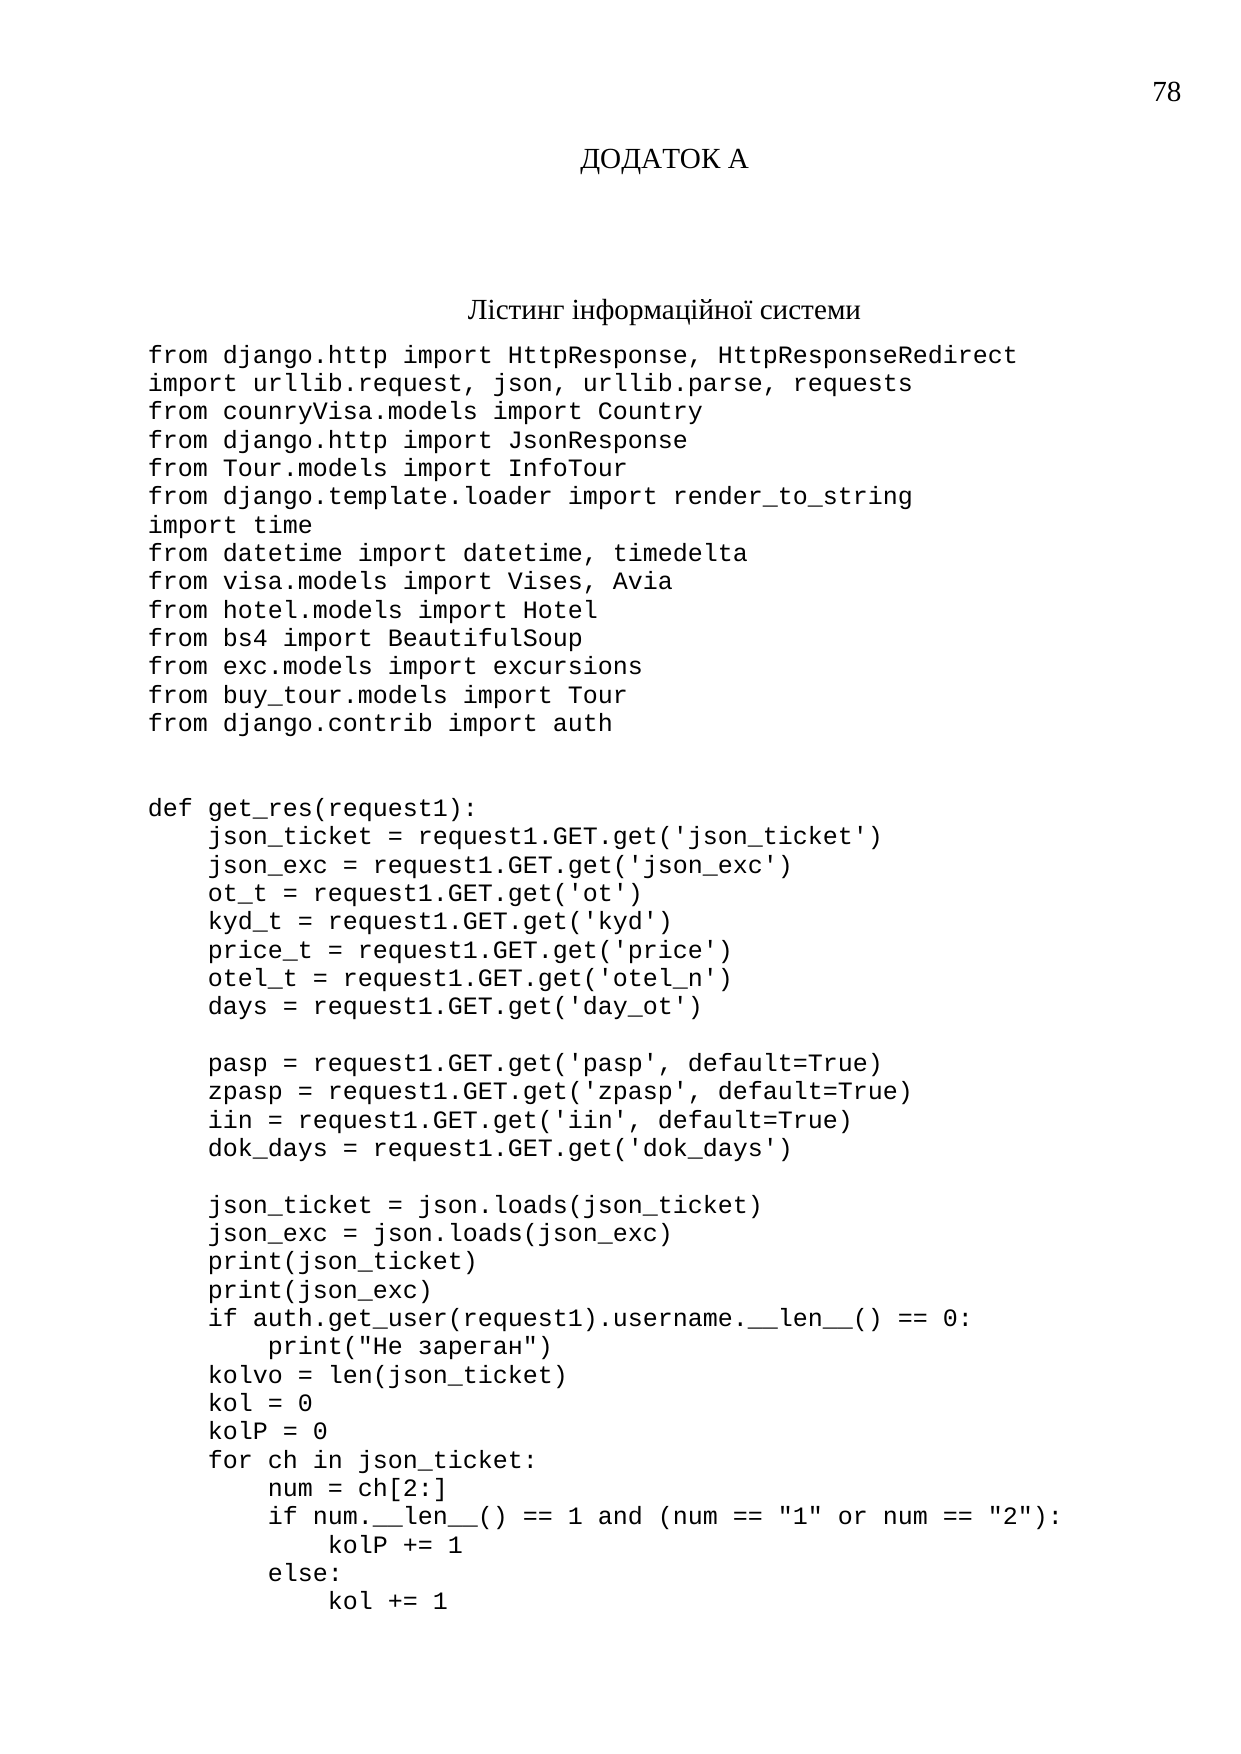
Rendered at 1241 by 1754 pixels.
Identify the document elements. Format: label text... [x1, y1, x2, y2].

text num = ch[2:] [148, 1476, 1181, 1504]
text from hotel.models import Hotel [148, 597, 1181, 626]
text iin = request1.GET.get('iin', default=True) [148, 1107, 1181, 1136]
text for ch in json_ticket: [148, 1447, 1181, 1476]
text json_ticket = request1.GET.get('json_ticket') [148, 824, 1181, 852]
text from visa.models import Vises, Avia [148, 569, 1181, 597]
text from exc.models import excursions [148, 654, 1181, 682]
text json_exc = json.loads(json_exc) [148, 1221, 1181, 1249]
text kol = 0 [148, 1391, 1181, 1419]
list ДОДАТОК А [148, 141, 1181, 174]
text import urllib.request, json, urllib.parse, requests [148, 371, 1181, 399]
text price_t = request1.GET.get('price') [148, 937, 1181, 966]
text else: [148, 1561, 1181, 1589]
text from django.http import HttpResponse, HttpResponseRedirect [148, 342, 1181, 371]
text if num.__len__() == 1 and (num == "1" or num == "2"): [148, 1504, 1181, 1532]
text from counryVisa.models import Country [148, 399, 1181, 427]
text import time [148, 512, 1181, 541]
text dok_days = request1.GET.get('dok_days') [148, 1136, 1181, 1164]
text from datetime import datetime, timedelta [148, 541, 1181, 569]
text json_exc = request1.GET.get('json_exc') [148, 852, 1181, 881]
text def get_res(request1): [148, 796, 1181, 824]
text from Tour.models import InfoTour [148, 456, 1181, 484]
text ot_t = request1.GET.get('ot') [148, 881, 1181, 909]
text kolP += 1 [148, 1532, 1181, 1561]
text days = request1.GET.get('day_ot') [148, 994, 1181, 1022]
text if auth.get_user(request1).username.__len__() == 0: [148, 1306, 1181, 1334]
text kyd_t = request1.GET.get('kyd') [148, 909, 1181, 937]
text pasp = request1.GET.get('pasp', default=True) [148, 1051, 1181, 1079]
text print("Не зареган") [148, 1334, 1181, 1362]
text otel_t = request1.GET.get('otel_n') [148, 966, 1181, 994]
text kolvo = len(json_ticket) [148, 1362, 1181, 1391]
text from bs4 import BeautifulSoup [148, 626, 1181, 654]
text zpasp = request1.GET.get('zpasp', default=True) [148, 1079, 1181, 1107]
text from buy_tour.models import Tour [148, 682, 1181, 711]
text print(json_ticket) [148, 1249, 1181, 1277]
text kolP = 0 [148, 1419, 1181, 1447]
text Лістинг інформаційної системи [148, 292, 1181, 325]
text from django.template.loader import render_to_string [148, 484, 1181, 512]
text json_ticket = json.loads(json_ticket) [148, 1192, 1181, 1221]
text kol += 1 [148, 1589, 1181, 1617]
text from django.contrib import auth [148, 711, 1181, 739]
text print(json_exc) [148, 1277, 1181, 1306]
text from django.http import JsonResponse [148, 427, 1181, 456]
